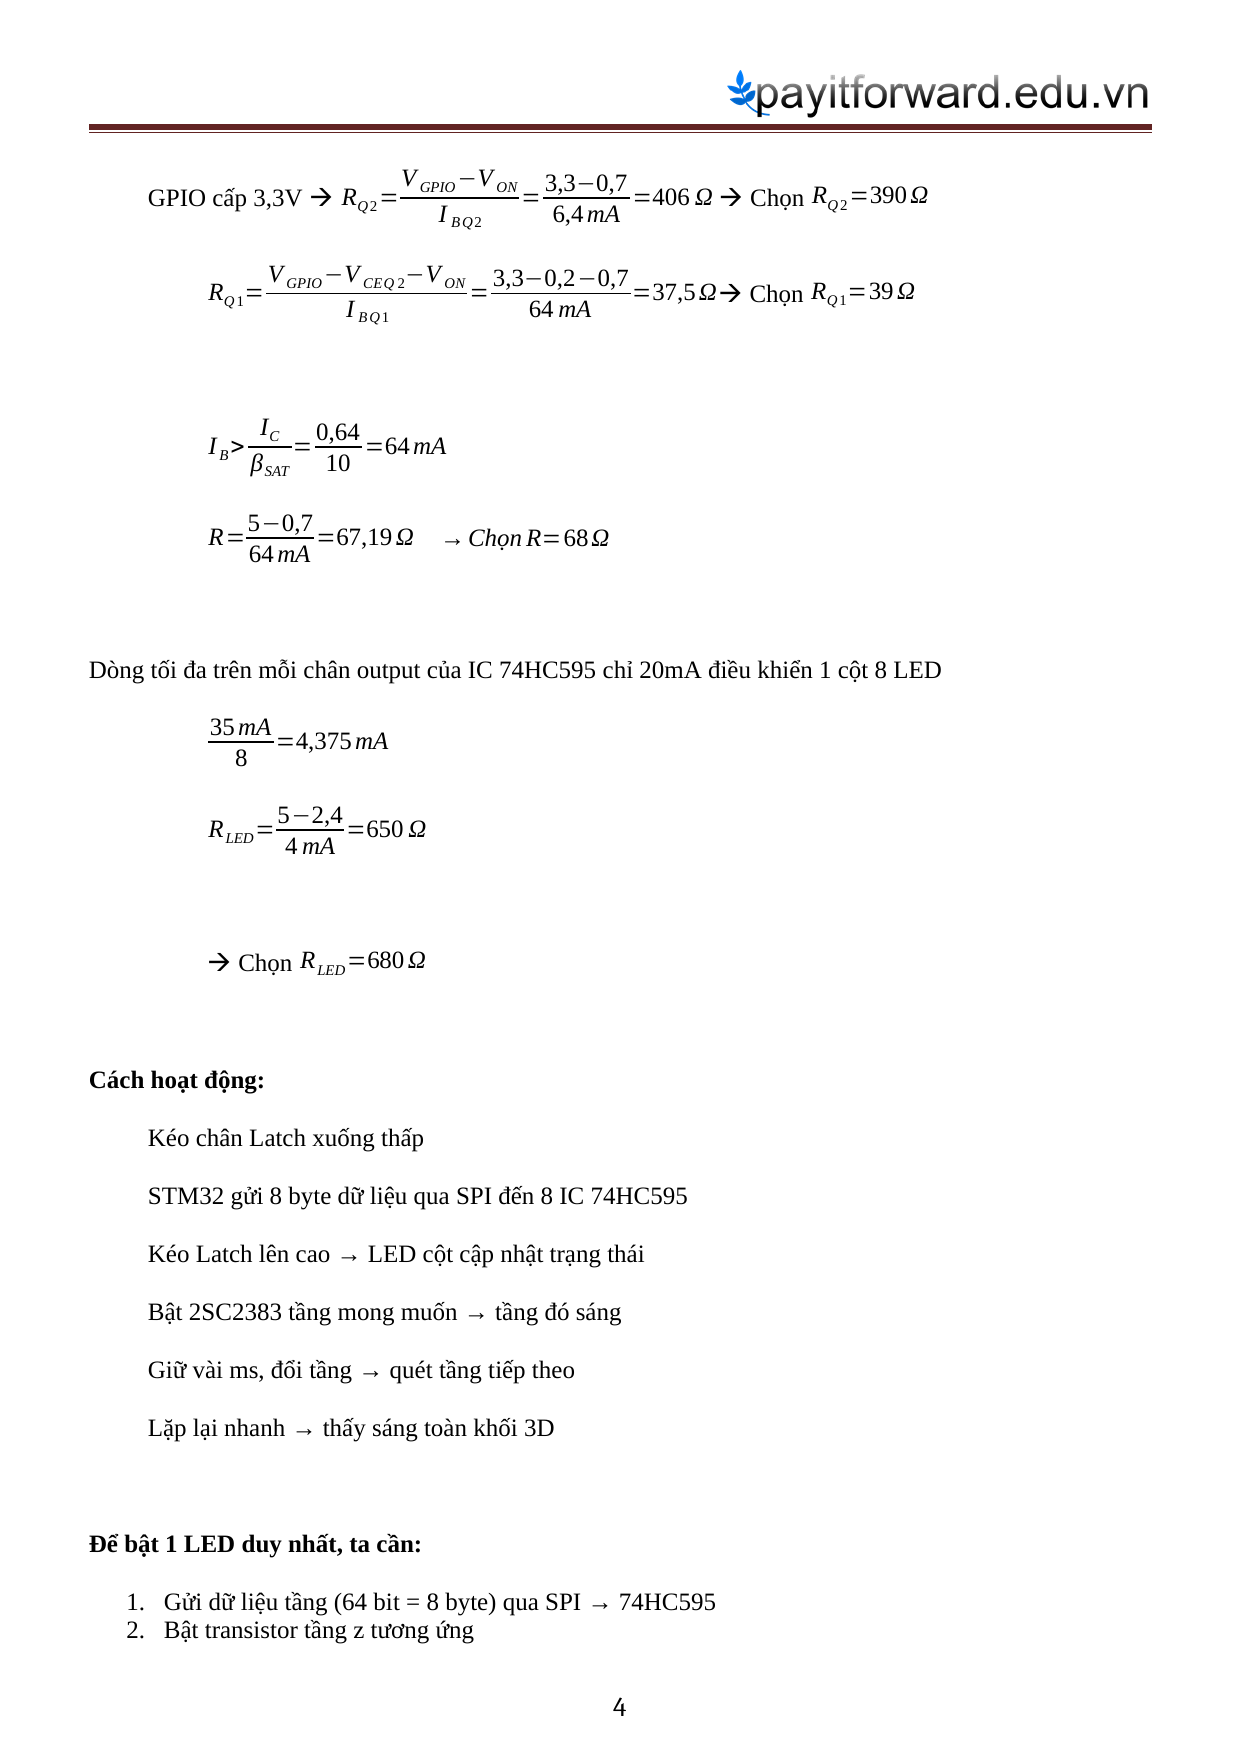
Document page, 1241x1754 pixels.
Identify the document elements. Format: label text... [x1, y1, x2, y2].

text Chọn [207, 947, 1152, 978]
text Bật 2SC2383 tầng mong muốn → tầng đó sáng [148, 1297, 1152, 1326]
text Để bật 1 LED duy nhất, ta cần: [89, 1529, 1152, 1558]
list Bật transistor tầng z tương ứng [126, 1616, 1152, 1644]
text STM32 gửi 8 byte dữ liệu qua SPI đến 8 IC 74HC595 [148, 1181, 1152, 1210]
text Lặp lại nhanh → thấy sáng toàn khối 3D [148, 1413, 1152, 1442]
list Gửi dữ liệu tầng (64 bit = 8 byte) qua SPI → 74HC595 [126, 1587, 1152, 1616]
picture [722, 59, 1152, 124]
text Kéo Latch lên cao → LED cột cập nhật trạng thái [148, 1239, 1152, 1268]
text GPIO cấp 3,3V Chọn [89, 164, 1152, 231]
text Kéo chân Latch xuống thấp [89, 1123, 1152, 1152]
text Chọn [132, 260, 1152, 326]
text Giữ vài ms, đổi tầng → quét tầng tiếp theo [148, 1355, 1152, 1384]
text Cách hoạt động: [89, 1066, 1152, 1094]
text Dòng tối đa trên mỗi chân output của IC 74HC595 chỉ 20mA điều khiển 1 cột 8 LED [89, 655, 1152, 684]
